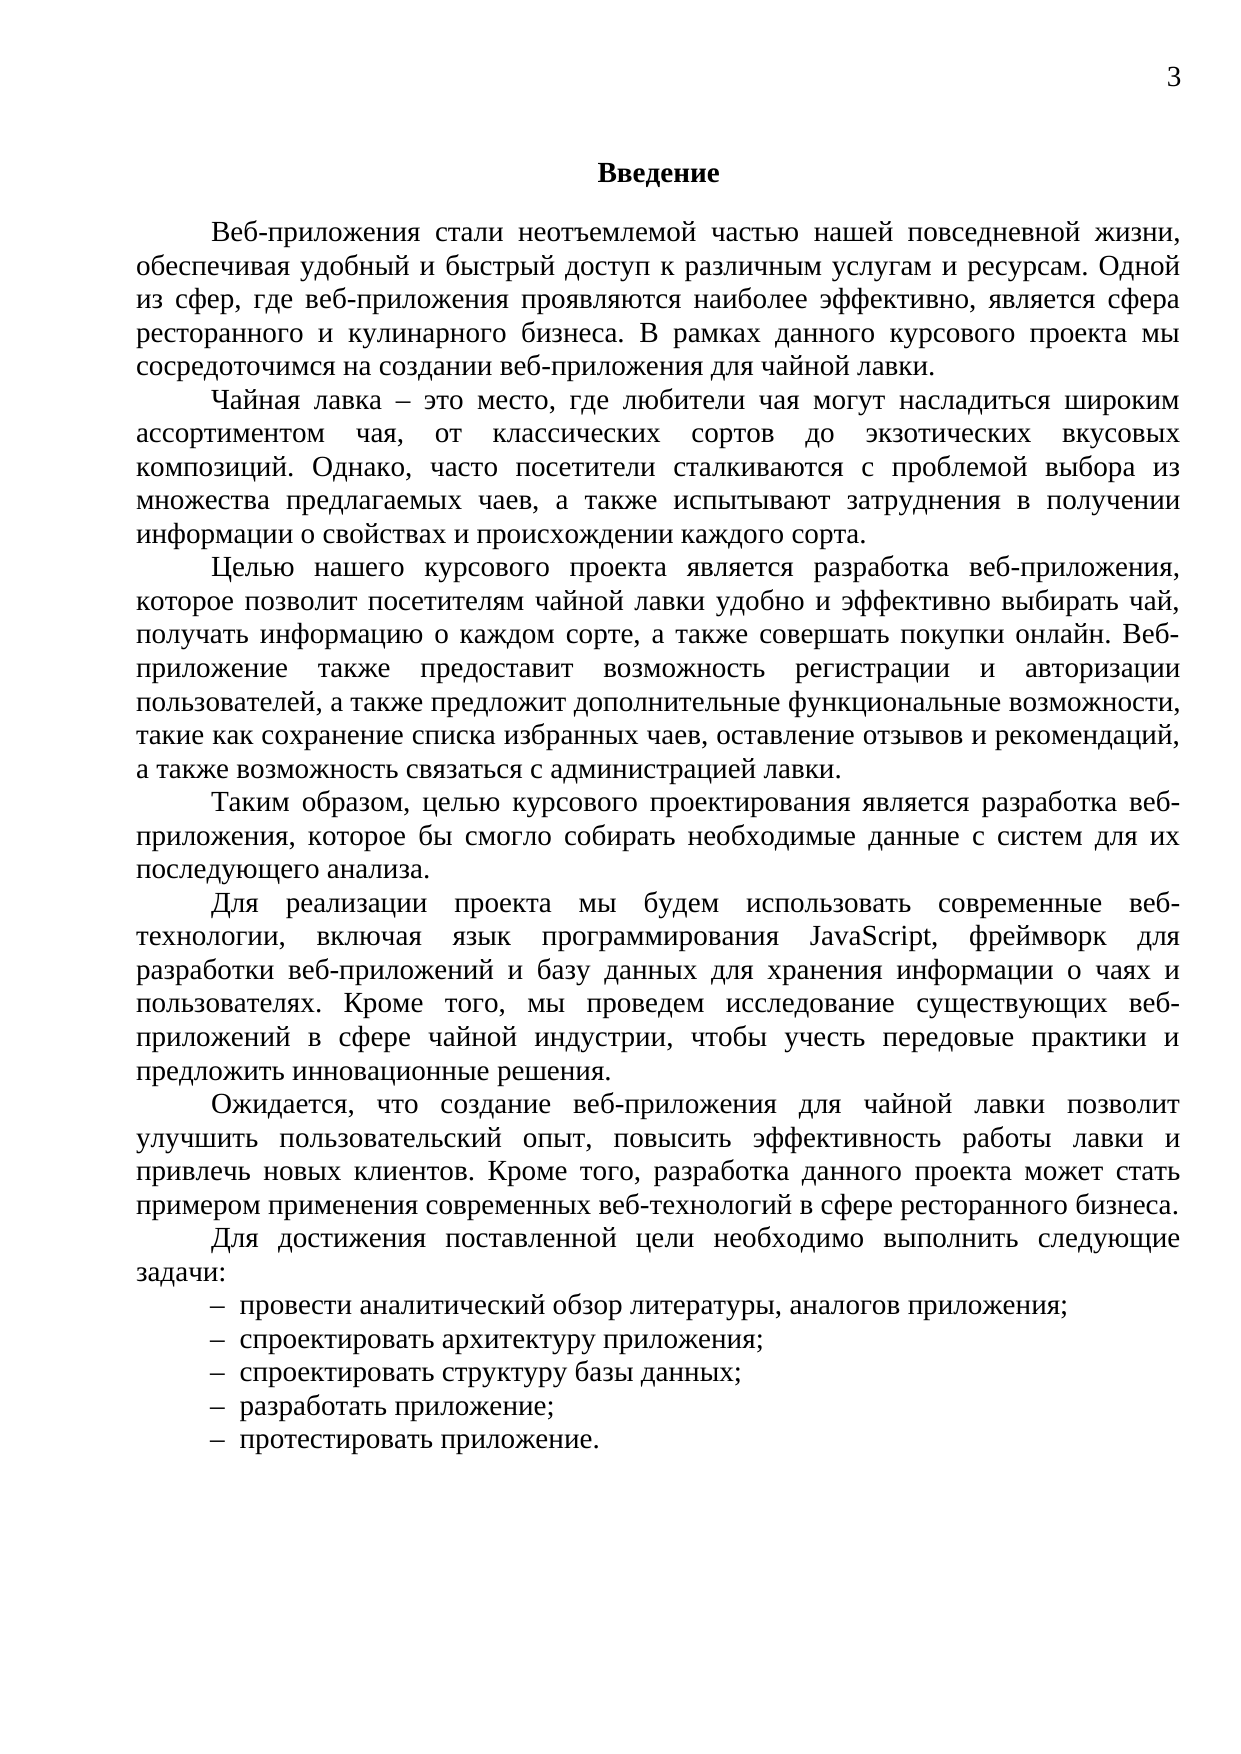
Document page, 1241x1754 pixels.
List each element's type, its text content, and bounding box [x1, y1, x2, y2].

list спроектировать структуру базы данных; [136, 1354, 1181, 1388]
subtitle Введение [136, 156, 1181, 189]
text Таким образом, целью курсового проектирования является разработка веб-приложения, которое бы смогло собирать необходимые данные с систем для их последующего анализа. [136, 784, 1181, 885]
list спроектировать архитектуру приложения; [136, 1321, 1181, 1354]
list разработать приложение; [136, 1388, 1181, 1422]
text Целью нашего курсового проекта является разработка веб-приложения, которое позволит посетителям чайной лавки удобно и эффективно выбирать чай, получать информацию о каждом сорте, а также совершать покупки онлайн. Веб-приложение также предоставит возможность регистрации и авторизации пользователей, а также предложит дополнительные функциональные возможности, такие как сохранение списка избранных чаев, оставление отзывов и рекомендаций, а также возможность связаться с администрацией лавки. [136, 549, 1181, 784]
list провести аналитический обзор литературы, аналогов приложения; [136, 1287, 1181, 1321]
text Для реализации проекта мы будем использовать современные веб-технологии, включая язык программирования JavaScript, фреймворк для разработки веб-приложений и базу данных для хранения информации о чаях и пользователях. Кроме того, мы проведем исследование существующих веб-приложений в сфере чайной индустрии, чтобы учесть передовые практики и предложить инновационные решения. [136, 885, 1181, 1086]
text Веб-приложения стали неотъемлемой частью нашей повседневной жизни, обеспечивая удобный и быстрый доступ к различным услугам и ресурсам. Одной из сфер, где веб-приложения проявляются наиболее эффективно, является сфера ресторанного и кулинарного бизнеса. В рамках данного курсового проекта мы сосредоточимся на создании веб-приложения для чайной лавки. [136, 214, 1181, 382]
text Для достижения поставленной цели необходимо выполнить следующие задачи: [136, 1220, 1181, 1287]
list протестировать приложение. [136, 1422, 1181, 1455]
text Чайная лавка – это место, где любители чая могут насладиться широким ассортиментом чая, от классических сортов до экзотических вкусовых композиций. Однако, часто посетители сталкиваются с проблемой выбора из множества предлагаемых чаев, а также испытывают затруднения в получении информации о свойствах и происхождении каждого сорта. [136, 382, 1181, 549]
text Ожидается, что создание веб-приложения для чайной лавки позволит улучшить пользовательский опыт, повысить эффективность работы лавки и привлечь новых клиентов. Кроме того, разработка данного проекта может стать примером применения современных веб-технологий в сфере ресторанного бизнеса. [136, 1086, 1181, 1220]
